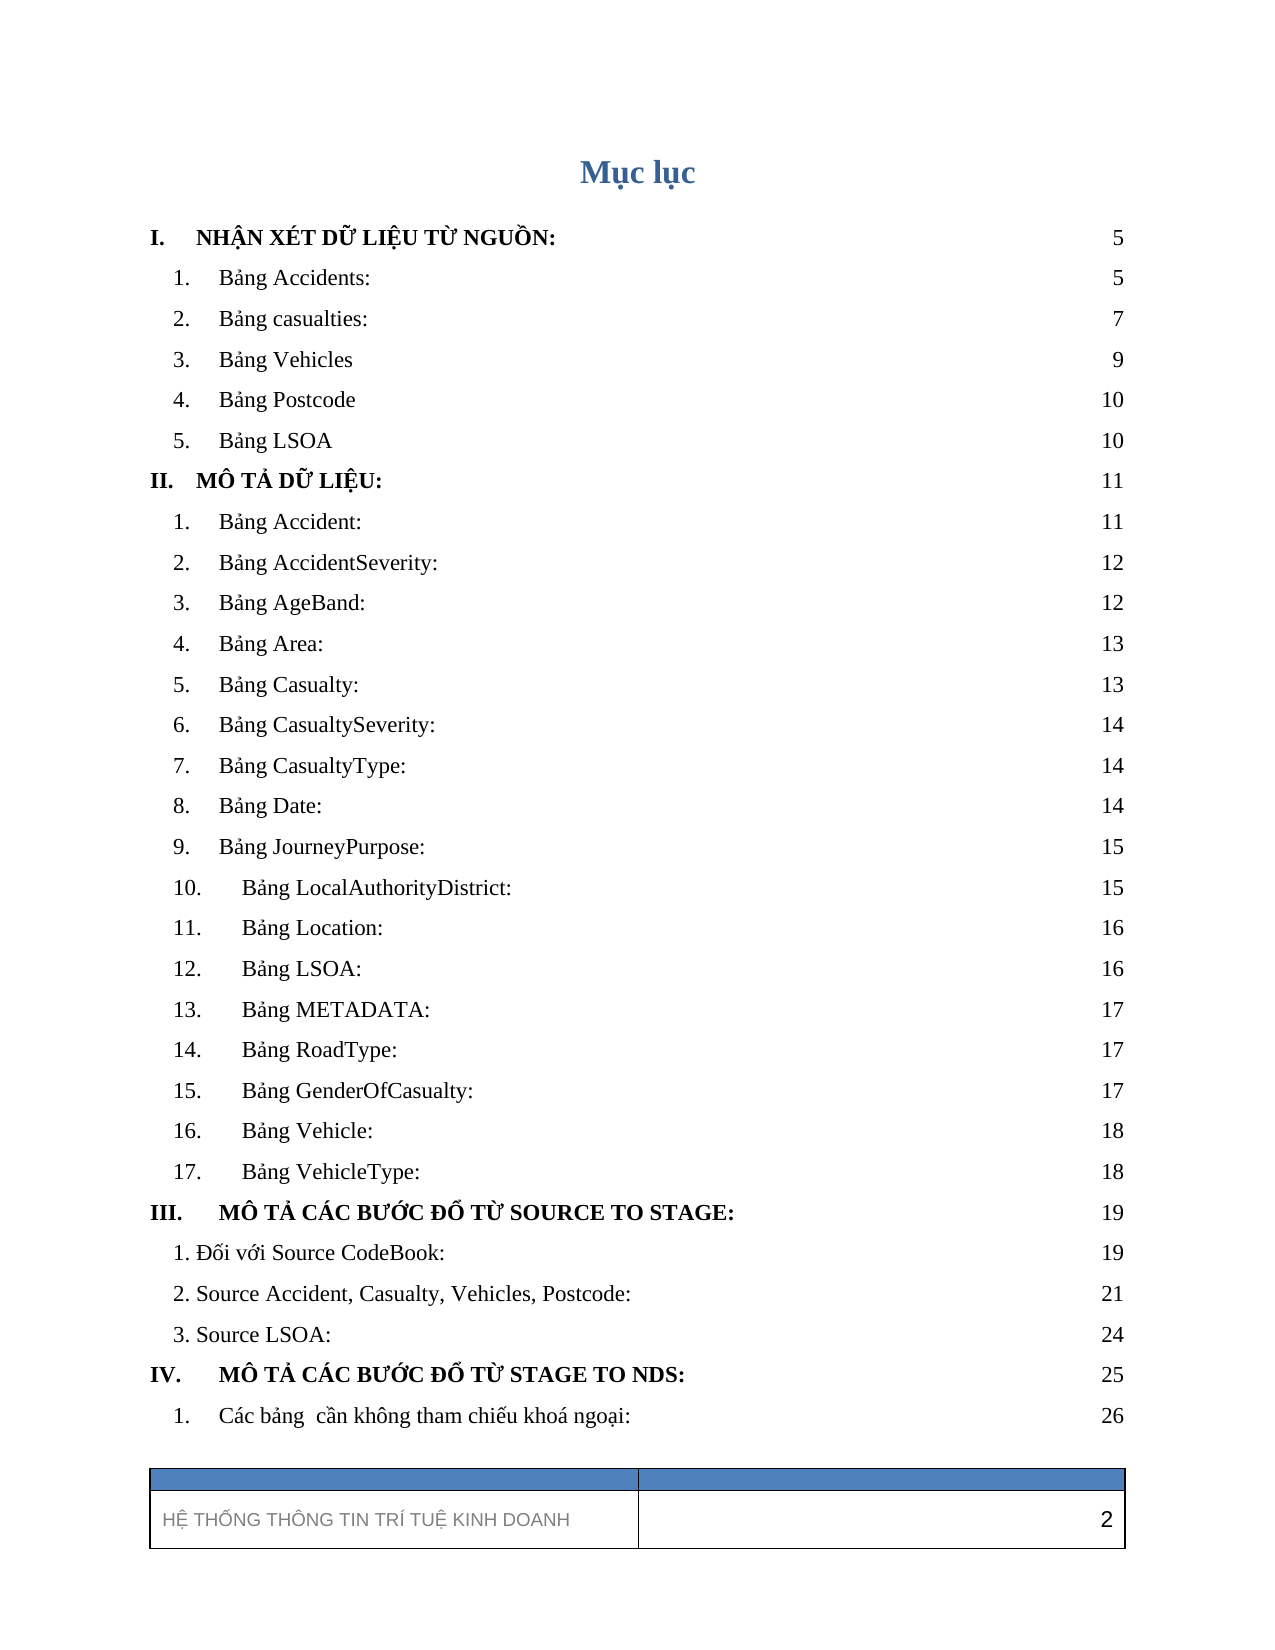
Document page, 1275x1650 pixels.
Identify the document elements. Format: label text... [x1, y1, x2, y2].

text Mục lục [150, 152, 1125, 191]
